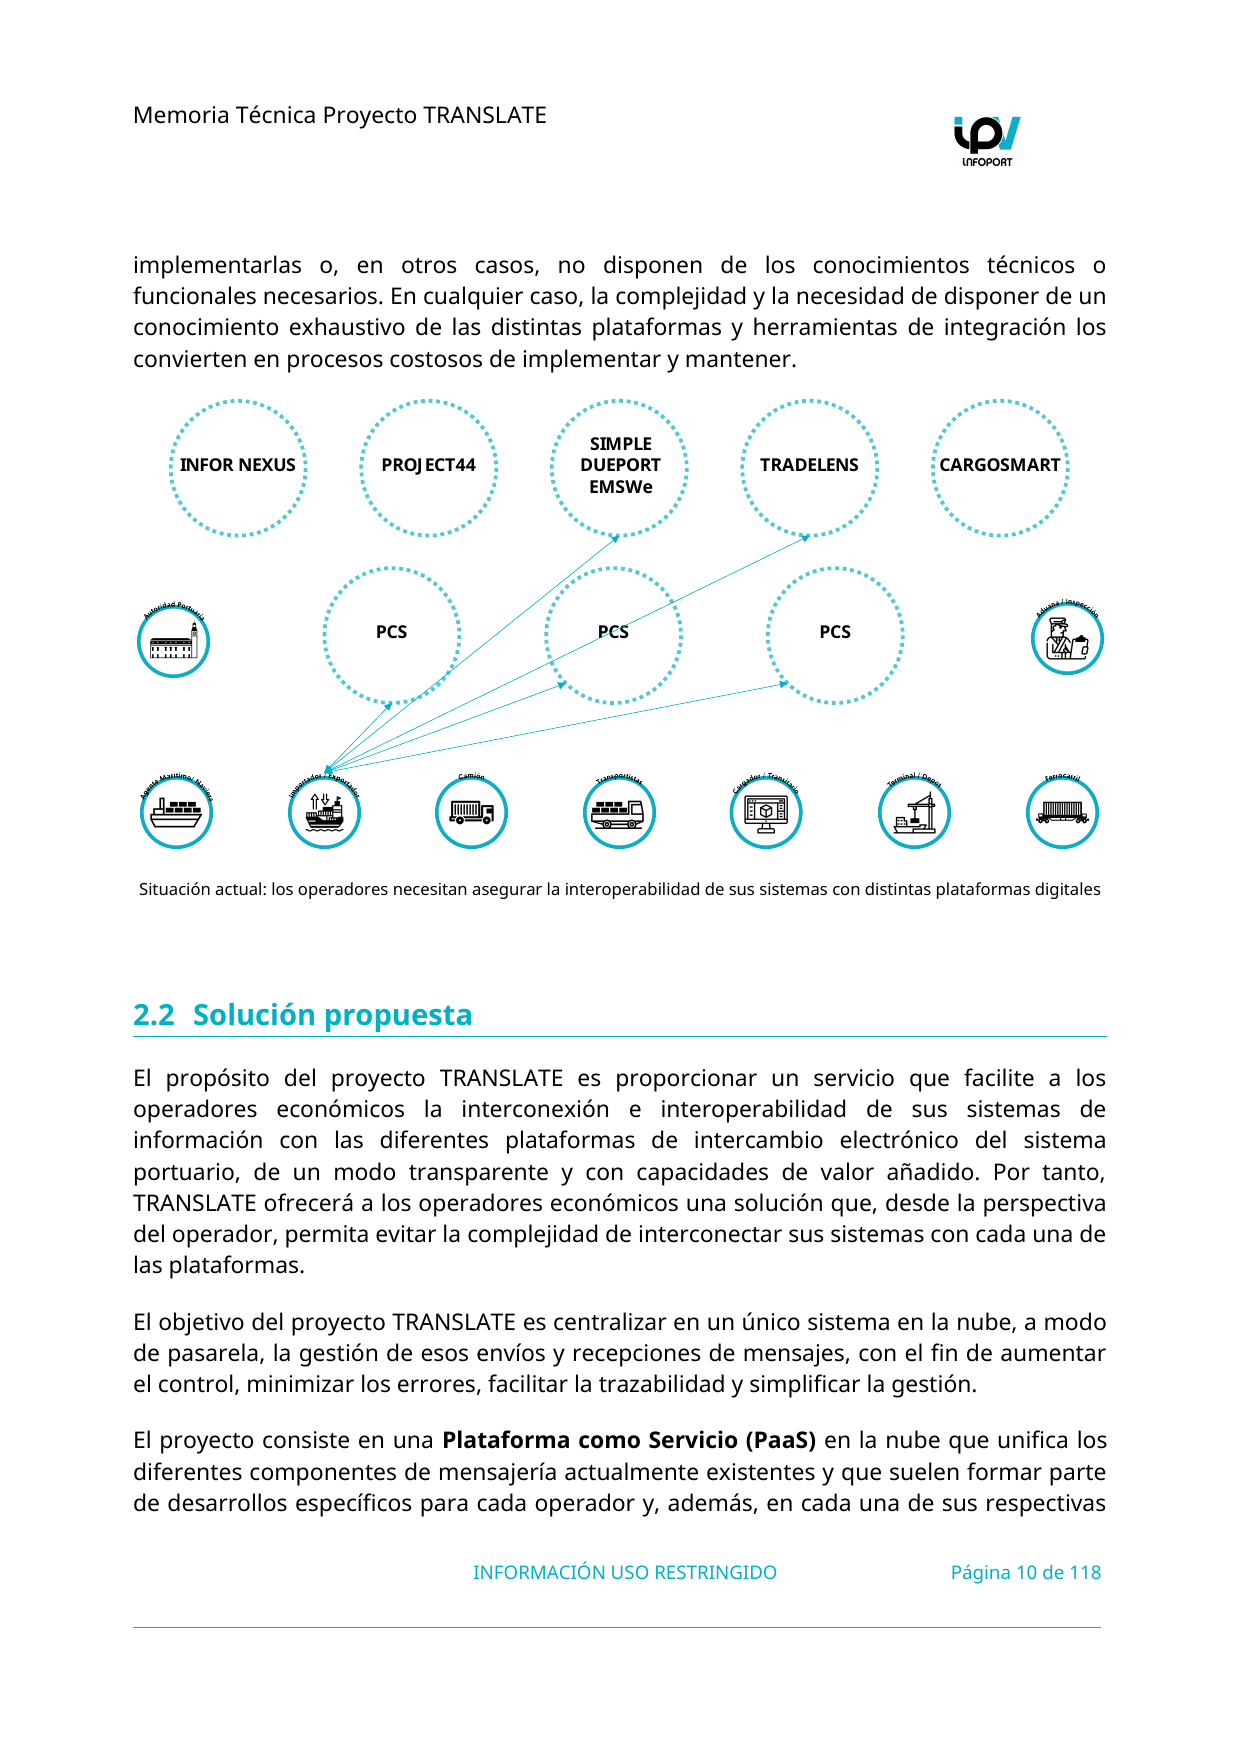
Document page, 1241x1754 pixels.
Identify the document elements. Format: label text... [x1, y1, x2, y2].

picture [951, 114, 1023, 169]
text El objetivo del proyecto TRANSLATE es centralizar en un único sistema en la nube, a modo de pasarela, la gestión de esos envíos y recepciones de mensajes, con el fin de aumentar el control, minimizar los errores, facilitar la trazabilidad y simplificar la gestión. [133, 1306, 1107, 1399]
text El propósito del proyecto TRANSLATE es proporcionar un servicio que facilite a los operadores económicos la interconexión e interoperabilidad de sus sistemas de información con las diferentes plataformas de intercambio electrónico del sistema portuario, de un modo transparente y con capacidades de valor añadido. Por tanto, TRANSLATE ofrecerá a los operadores económicos una solución que, desde la perspectiva del operador, permita evitar la complejidad de interconectar sus sistemas con cada una de las plataformas. [133, 1062, 1107, 1281]
text Situación actual: los operadores necesitan asegurar la interoperabilidad de sus sistemas con distintas plataformas digitales [133, 878, 1107, 900]
subtitle Solución propuesta [133, 994, 1107, 1036]
